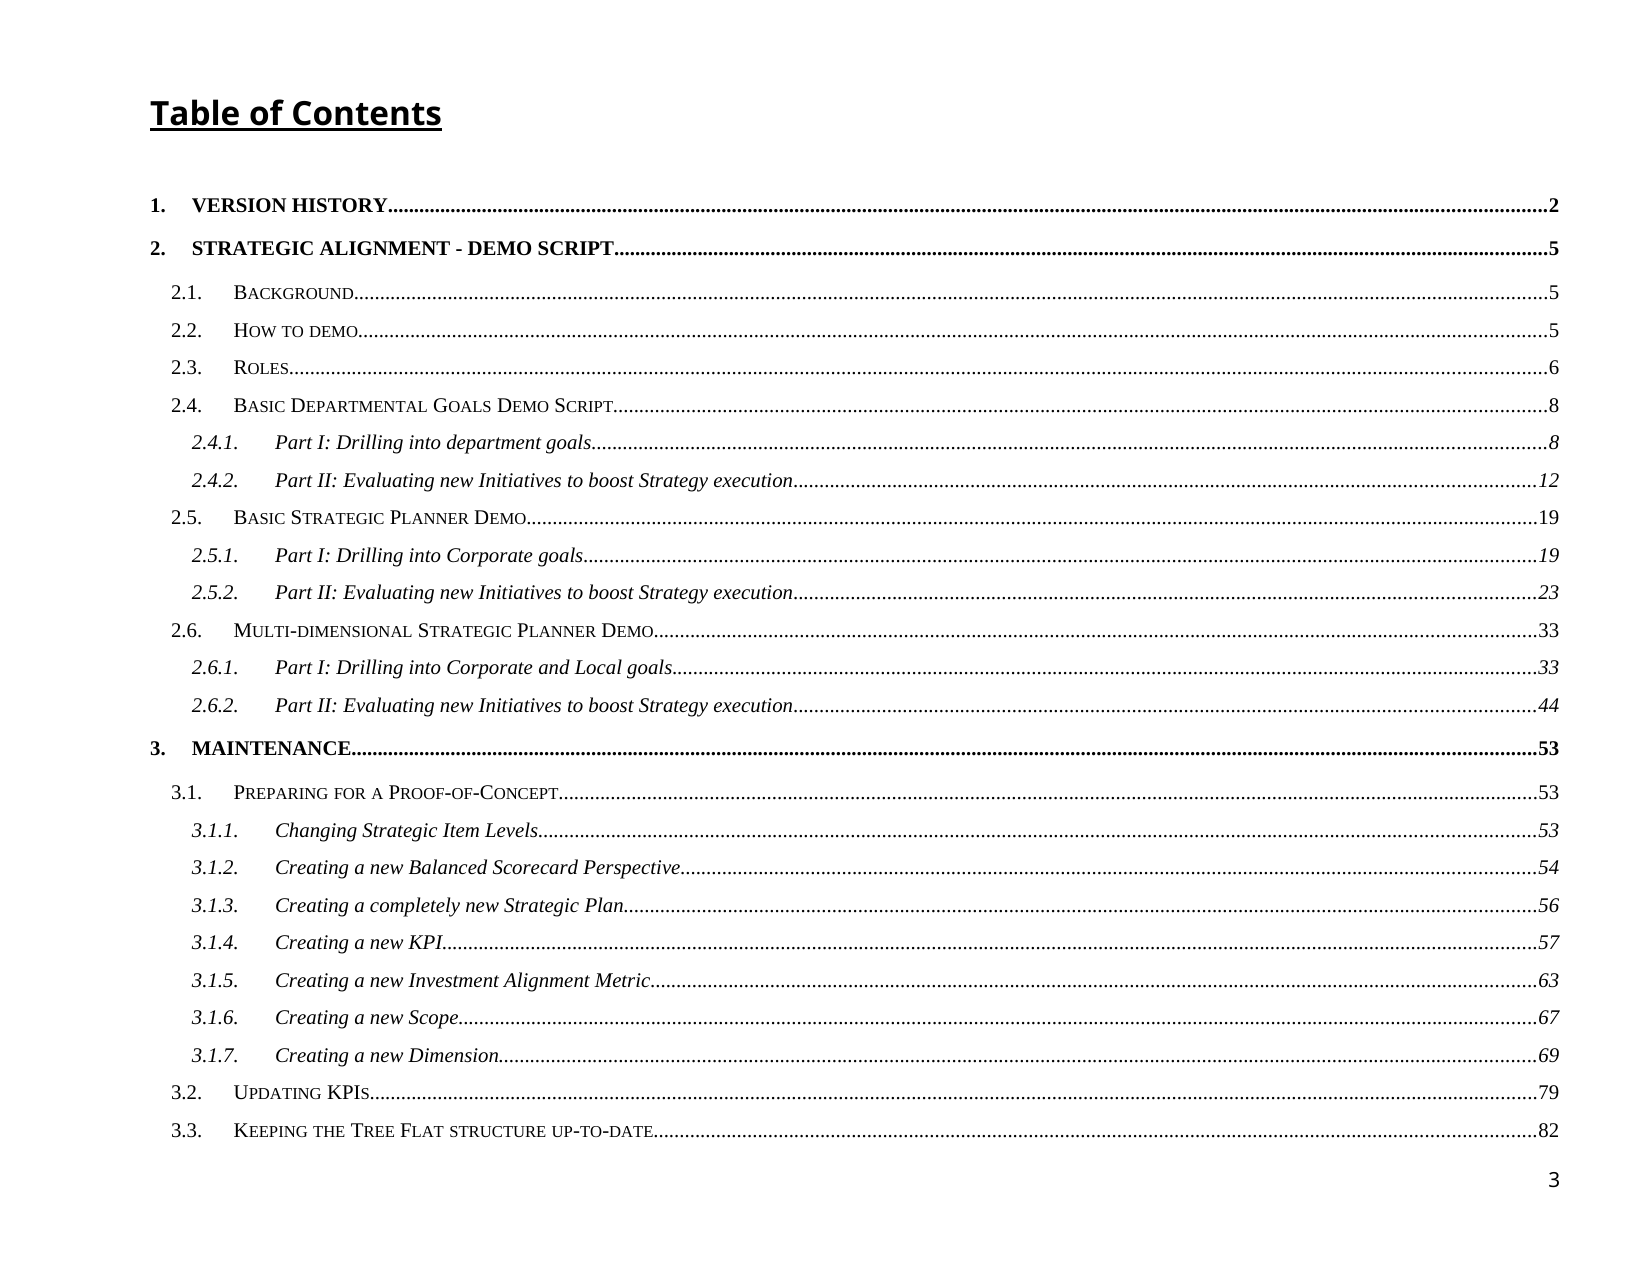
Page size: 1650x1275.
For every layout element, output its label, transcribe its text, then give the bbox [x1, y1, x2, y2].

text 3.1.7. Creating a new Dimension 69 [192, 1035, 1560, 1067]
text 1. Version History 2 [150, 185, 1560, 217]
text 3.3. Keeping the Tree Flat structure up-to-date 82 [171, 1110, 1560, 1142]
text 3.1.1. Changing Strategic Item Levels 53 [192, 810, 1560, 842]
text Table of Contents [150, 90, 1560, 135]
text 3.1.3. Creating a completely new Strategic Plan 56 [192, 885, 1560, 917]
text 3. Maintenance 53 [150, 729, 1560, 760]
text 2.5.2. Part II: Evaluating new Initiatives to boost Strategy execution 23 [192, 573, 1560, 604]
text 3.2. Updating KPIs 79 [171, 1073, 1560, 1104]
text 3.1.6. Creating a new Scope 67 [192, 998, 1560, 1029]
text 3.1.4. Creating a new KPI 57 [192, 923, 1560, 954]
text 2.6.1. Part I: Drilling into Corporate and Local goals 33 [192, 648, 1560, 679]
text 2.1. Background 5 [171, 273, 1560, 304]
text 2.6. Multi-dimensional Strategic Planner Demo 33 [171, 610, 1560, 642]
text 2.5.1. Part I: Drilling into Corporate goals 19 [192, 535, 1560, 567]
text 2.4.1. Part I: Drilling into department goals 8 [192, 423, 1560, 454]
text 2.4. Basic Departmental Goals Demo Script 8 [171, 385, 1560, 417]
text 2. Strategic Alignment - Demo Script 5 [150, 229, 1560, 260]
text 3.1.5. Creating a new Investment Alignment Metric 63 [192, 960, 1560, 992]
text 2.5. Basic Strategic Planner Demo 19 [171, 498, 1560, 529]
text 2.6.2. Part II: Evaluating new Initiatives to boost Strategy execution 44 [192, 685, 1560, 717]
text 3.1.2. Creating a new Balanced Scorecard Perspective 54 [192, 848, 1560, 879]
text 2.4.2. Part II: Evaluating new Initiatives to boost Strategy execution 12 [192, 460, 1560, 492]
text 3.1. Preparing for a Proof-of-Concept 53 [171, 773, 1560, 804]
text 2.2. How to demo 5 [171, 310, 1560, 342]
text 2.3. Roles 6 [171, 348, 1560, 379]
